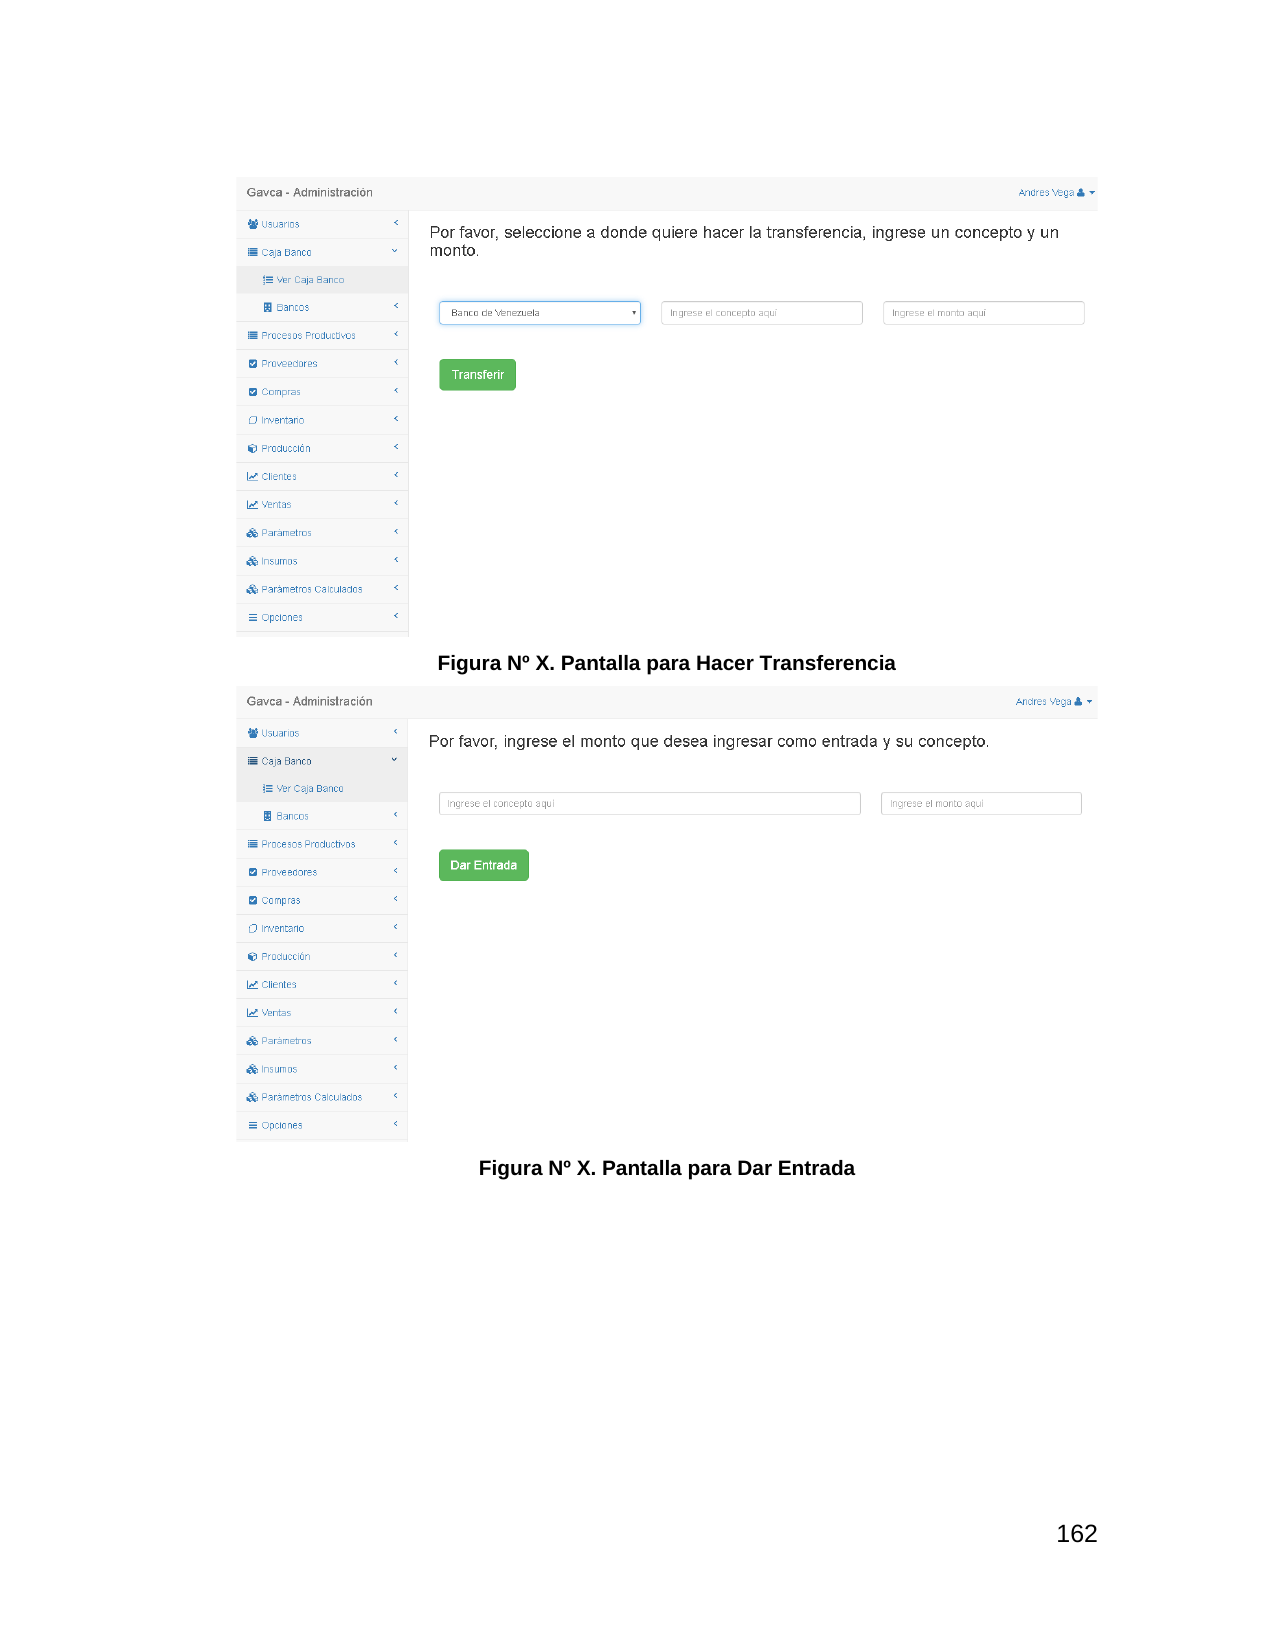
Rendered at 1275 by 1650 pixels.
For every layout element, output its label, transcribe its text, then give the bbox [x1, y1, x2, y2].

picture [236, 177, 1098, 637]
picture [236, 686, 1098, 1142]
text Figura Nº X. Pantalla para Hacer Transferencia [236, 651, 1098, 675]
text Figura Nº X. Pantalla para Dar Entrada [236, 1156, 1098, 1180]
